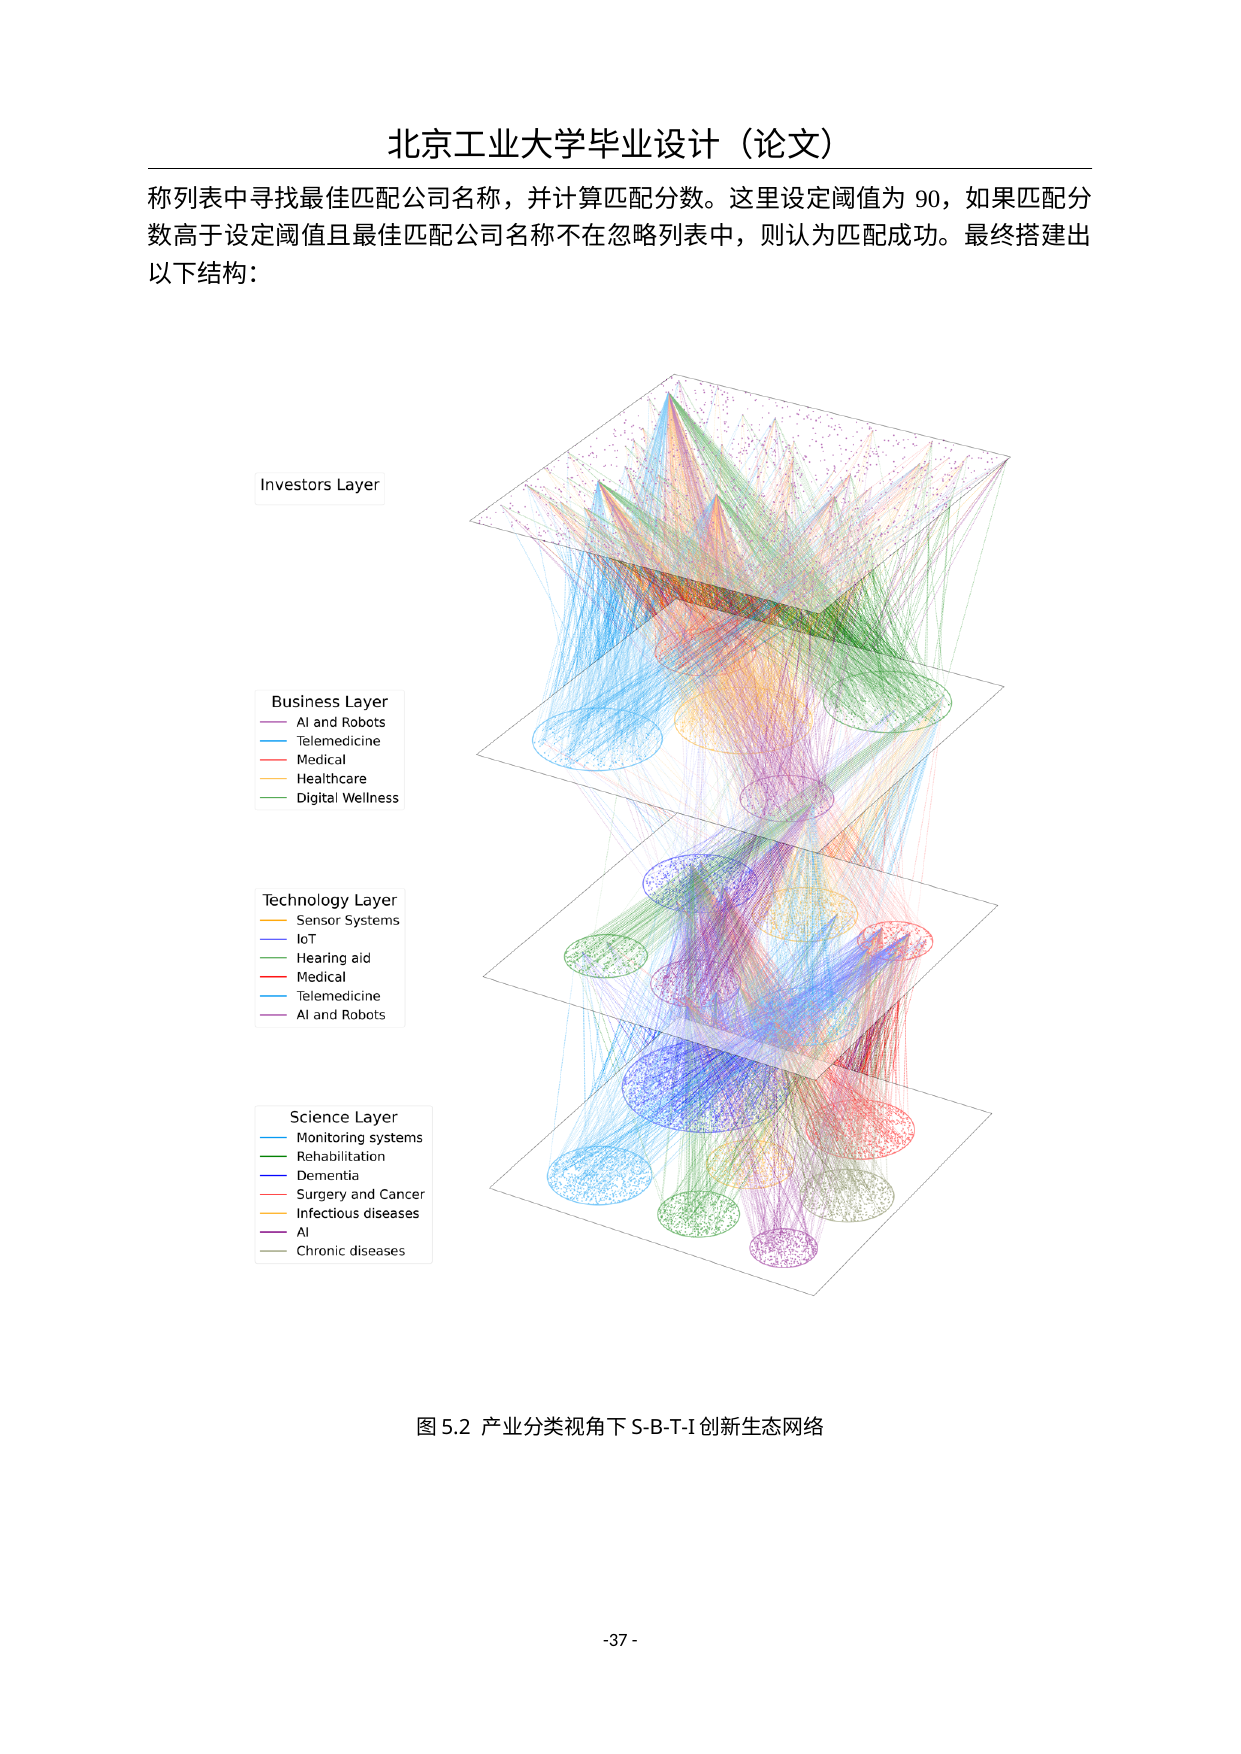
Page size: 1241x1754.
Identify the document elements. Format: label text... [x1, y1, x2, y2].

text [148, 177, 1092, 290]
picture [156, 318, 1084, 1365]
text 图5.2 产业分类视角下S-B-T-I创新生态网络 [148, 1410, 1092, 1441]
